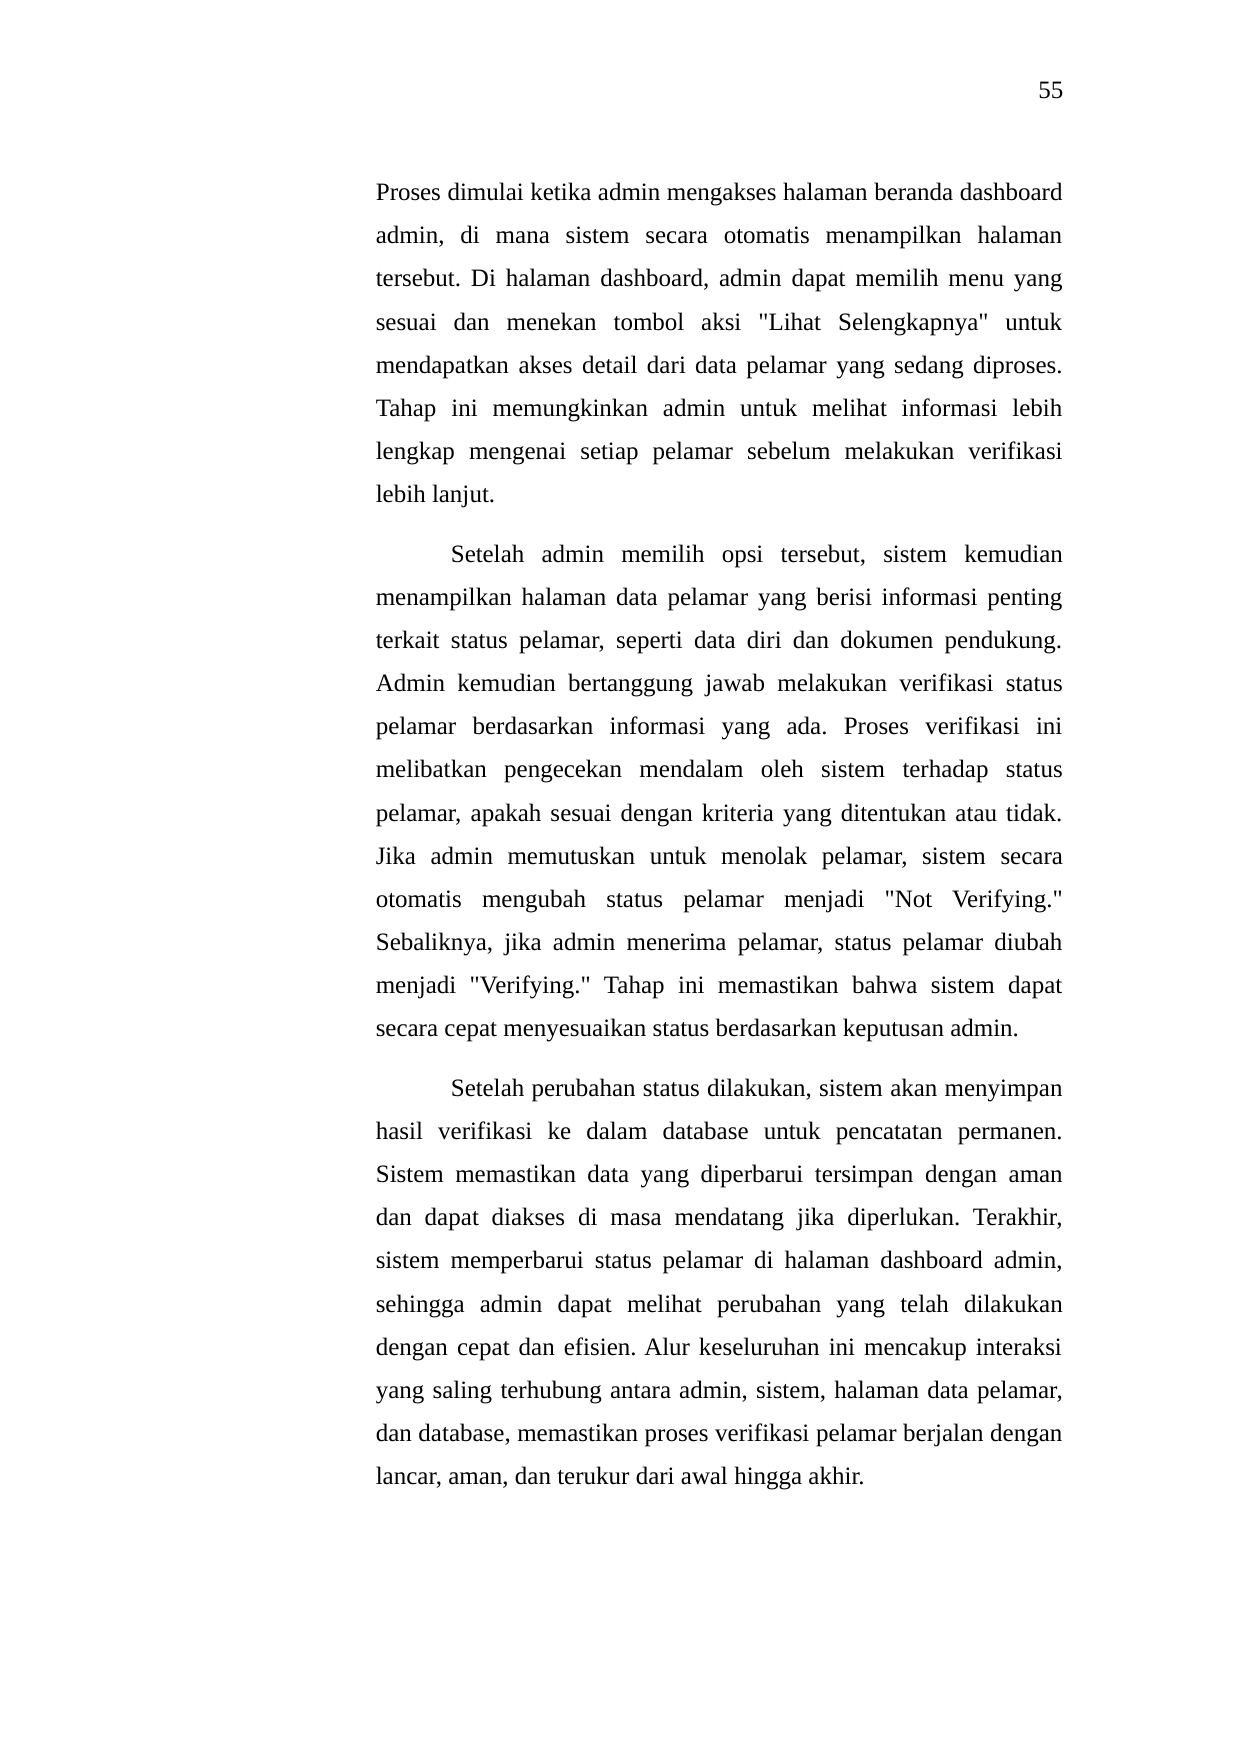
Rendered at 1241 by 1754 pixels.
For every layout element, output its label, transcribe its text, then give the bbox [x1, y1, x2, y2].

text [376, 177, 1063, 508]
text Setelah perubahan status dilakukan, sistem akan menyimpan hasil verifikasi ke dalam database untuk pencatatan permanen. Sistem memastikan data yang diperbarui tersimpan dengan aman dan dapat diakses di masa mendatang jika diperlukan. Terakhir, sistem memperbarui status pelamar di halaman dashboard admin, sehingga admin dapat melihat perubahan yang telah dilakukan dengan cepat dan efisien. Alur keseluruhan ini mencakup interaksi yang saling terhubung antara admin, sistem, halaman data pelamar, dan database, memastikan proses verifikasi pelamar berjalan dengan lancar, aman, dan terukur dari awal hingga akhir. [376, 1073, 1063, 1490]
text Setelah admin memilih opsi tersebut, sistem kemudian menampilkan halaman data pelamar yang berisi informasi penting terkait status pelamar, seperti data diri dan dokumen pendukung. Admin kemudian bertanggung jawab melakukan verifikasi status pelamar berdasarkan informasi yang ada. Proses verifikasi ini melibatkan pengecekan mendalam oleh sistem terhadap status pelamar, apakah sesuai dengan kriteria yang ditentukan atau tidak. Jika admin memutuskan untuk menolak pelamar, sistem secara otomatis mengubah status pelamar menjadi "Not Verifying." Sebaliknya, jika admin menerima pelamar, status pelamar diubah menjadi "Verifying." Tahap ini memastikan bahwa sistem dapat secara cepat menyesuaikan status berdasarkan keputusan admin. [376, 539, 1063, 1042]
